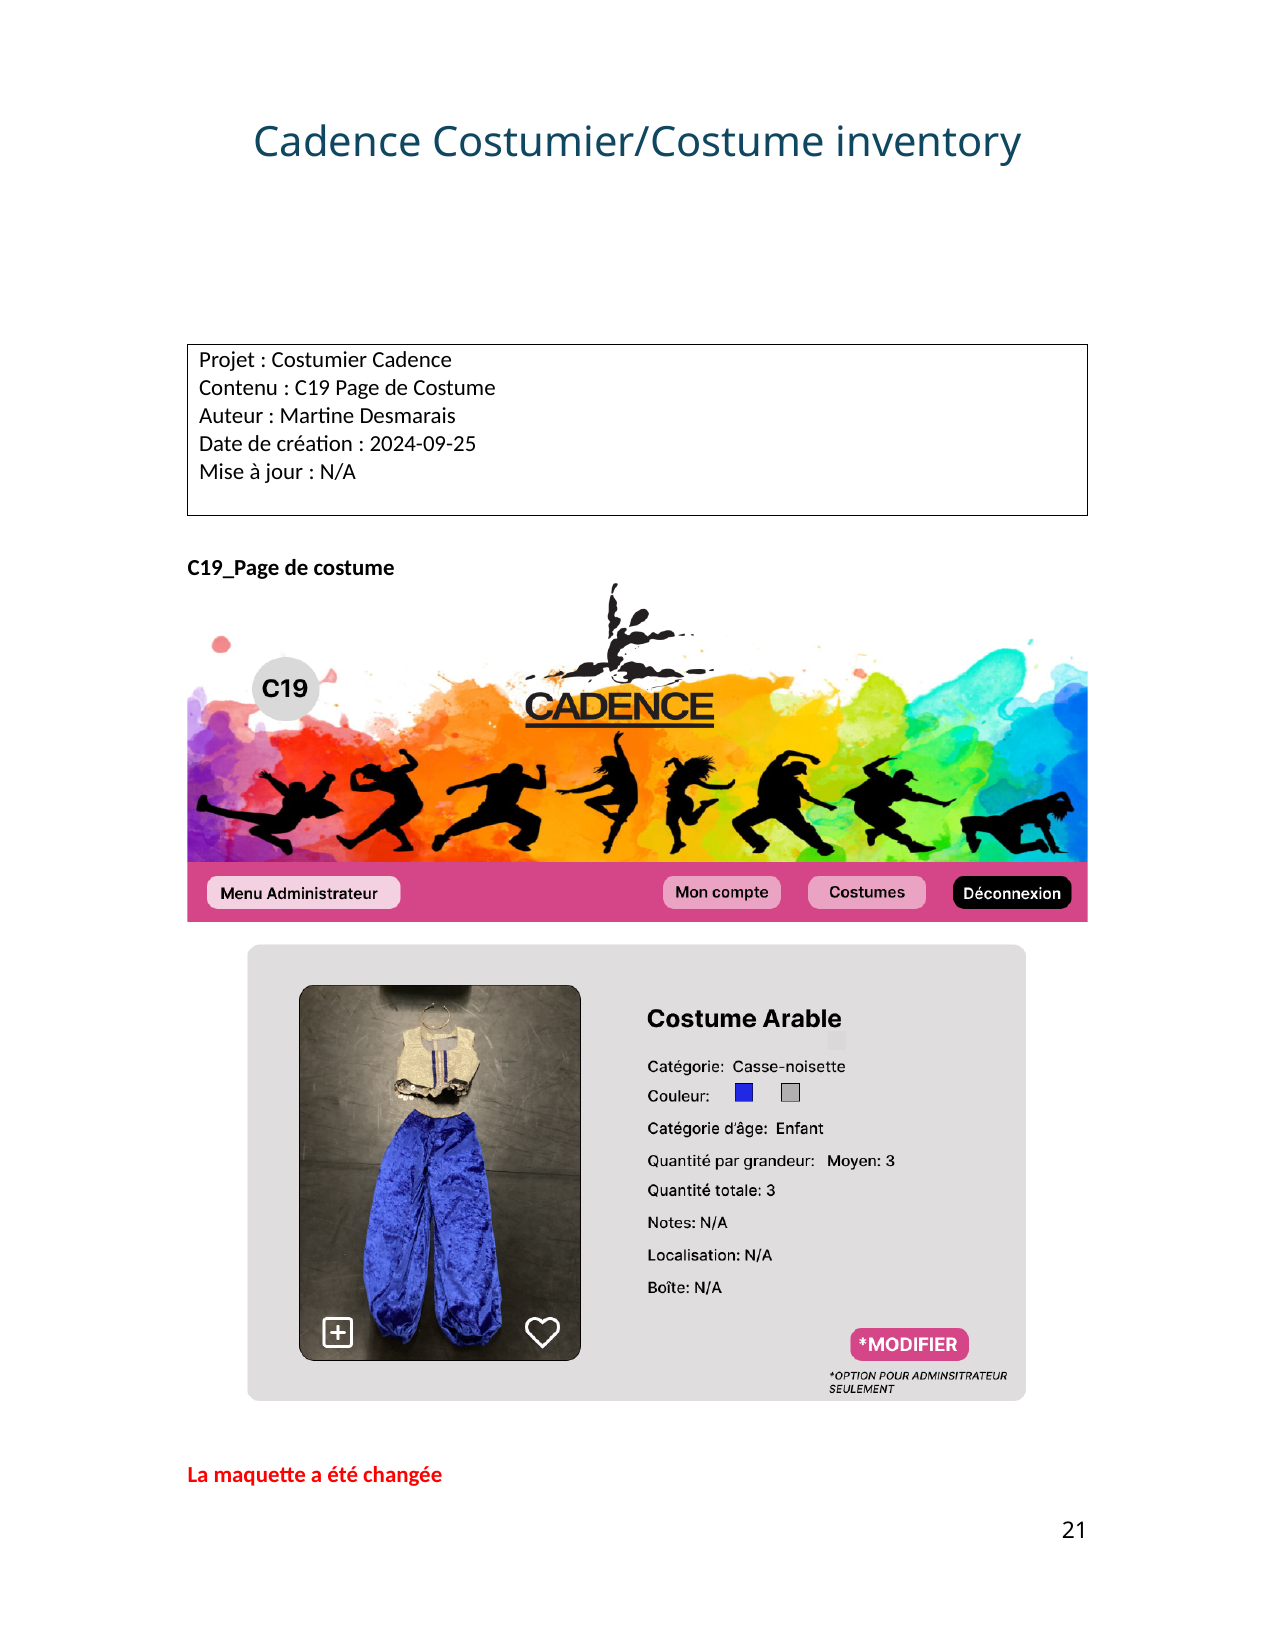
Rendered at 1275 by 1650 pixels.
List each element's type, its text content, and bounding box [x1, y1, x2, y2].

picture [187, 581, 1088, 1424]
table_header Projet : Costumier Cadence Contenu : C19 Page de Costume Auteur : Martine Desmarais Date de création : 2024-09-25 Mise à jour : N/A [188, 345, 1087, 514]
text C19_Page de costume [187, 553, 1088, 581]
text La maquette a été changée [187, 1461, 1088, 1489]
